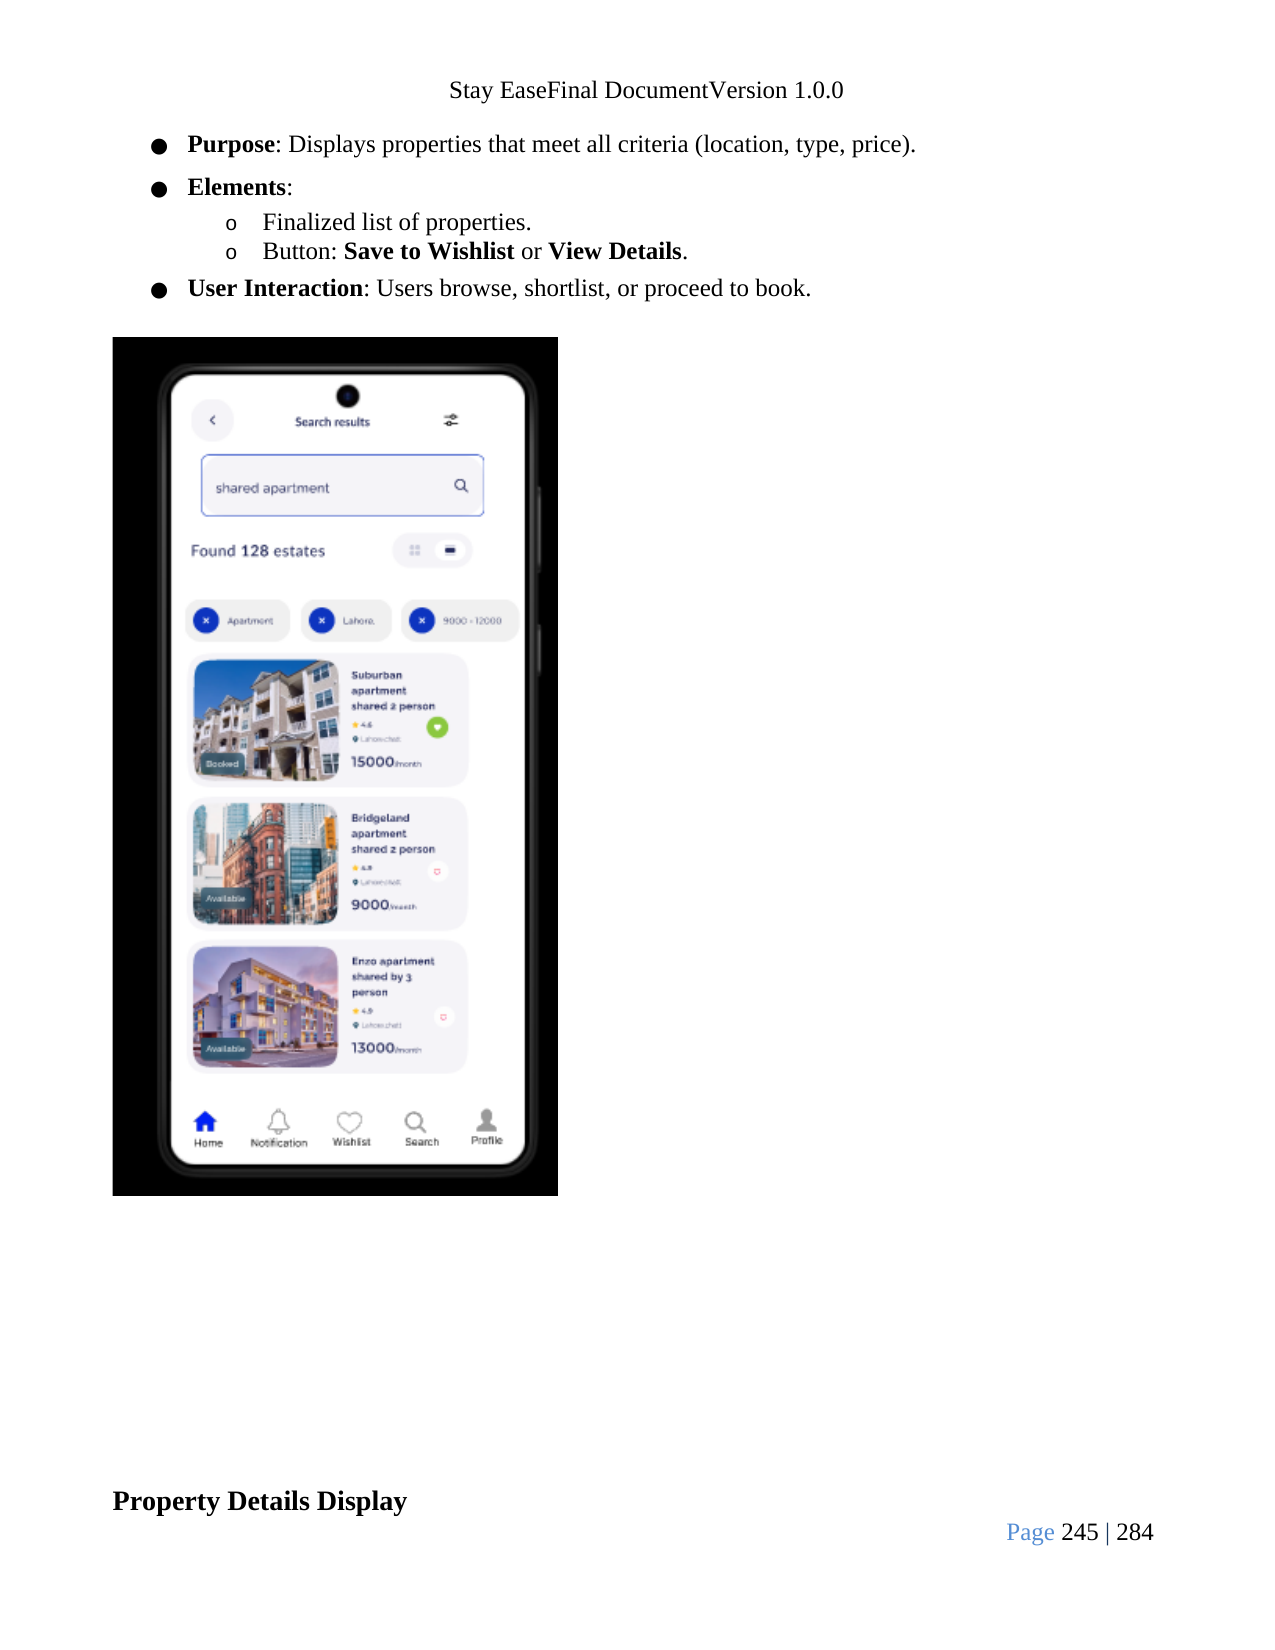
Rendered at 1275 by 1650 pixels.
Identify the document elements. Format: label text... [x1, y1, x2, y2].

list Finalized list of properties. [225, 207, 1181, 236]
picture [112, 337, 558, 1196]
list User Interaction: Users browse, shortlist, or proceed to book. [150, 266, 1181, 309]
list Button: Save to Wishlist or View Details. [225, 236, 1181, 266]
list Elements: [150, 164, 1181, 207]
text Property Details Display [112, 1484, 1181, 1516]
list Purpose: Displays properties that meet all criteria (location, type, price). [150, 121, 1181, 164]
